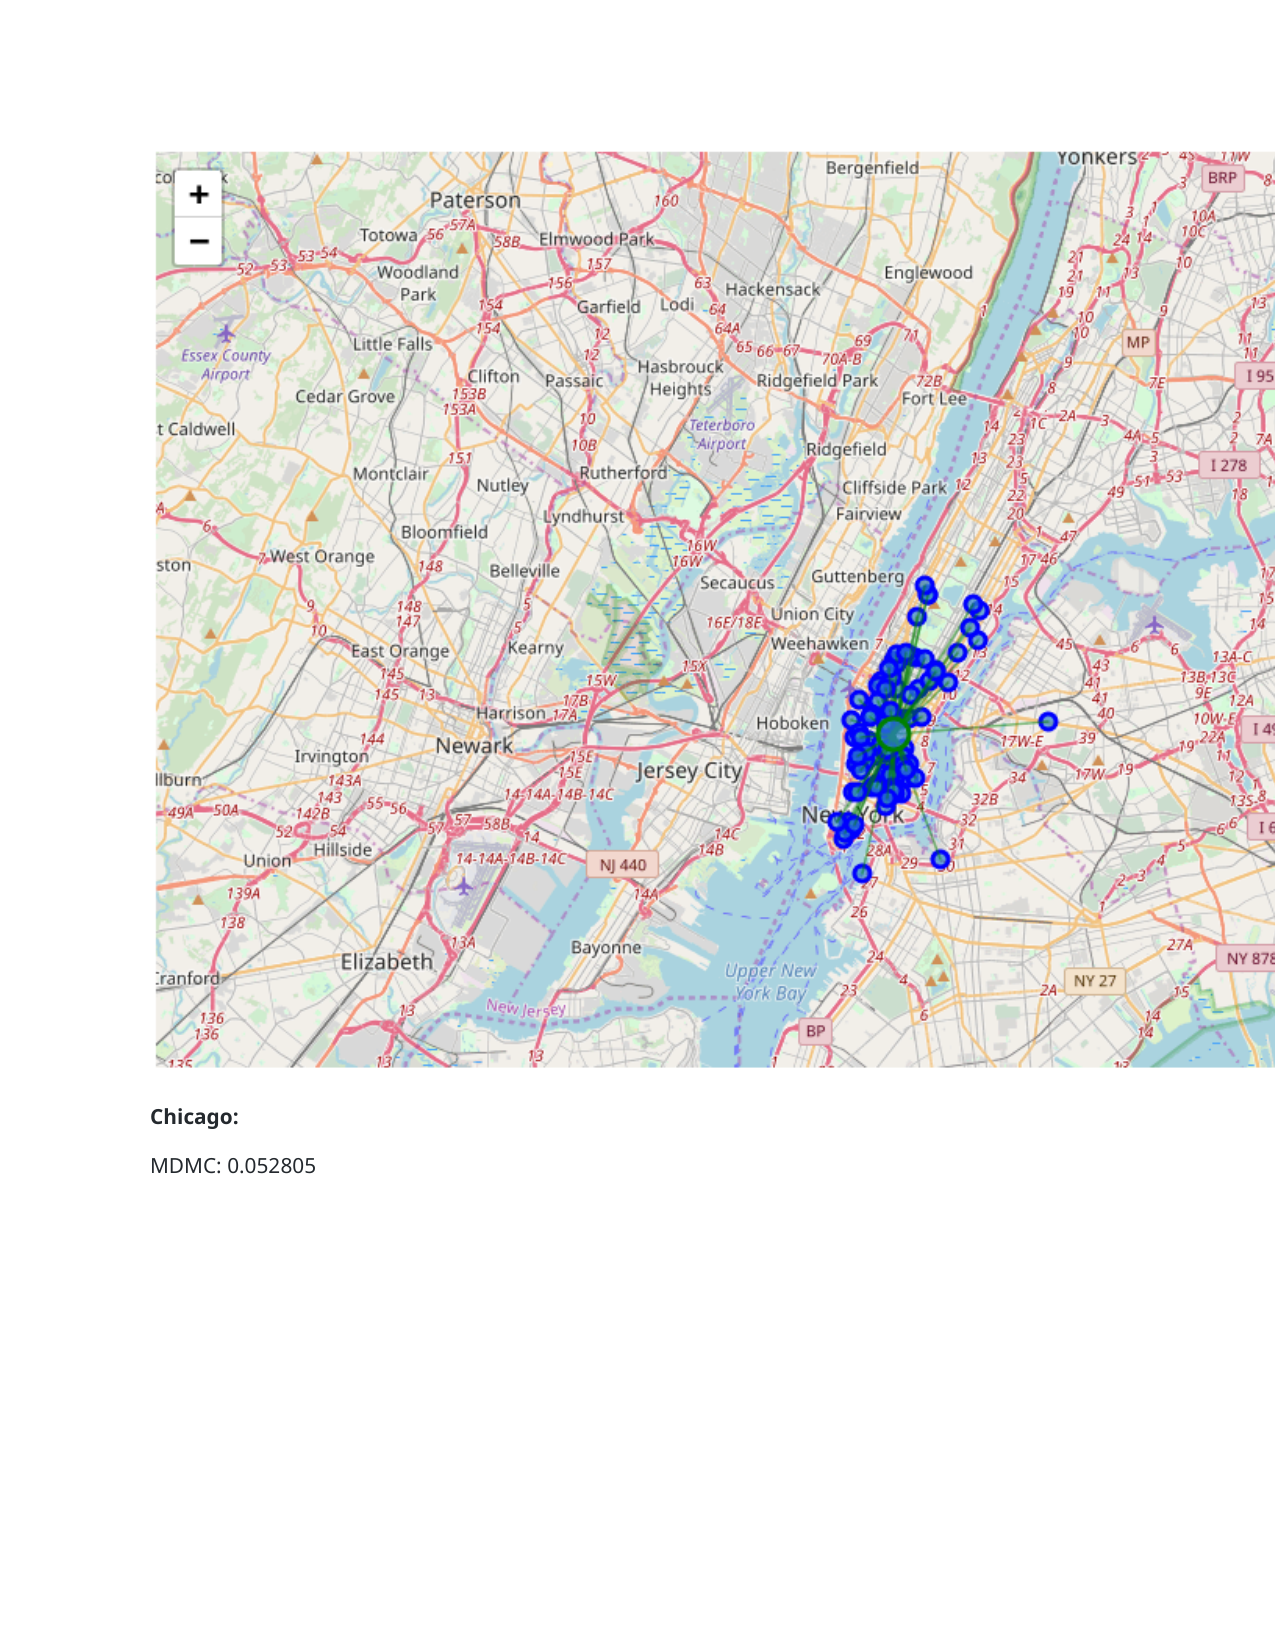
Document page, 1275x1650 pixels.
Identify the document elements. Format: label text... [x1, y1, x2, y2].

text Chicago: [150, 1102, 1125, 1131]
picture [150, 150, 1275, 1071]
text MDMC: 0.052805 [150, 1151, 1125, 1180]
